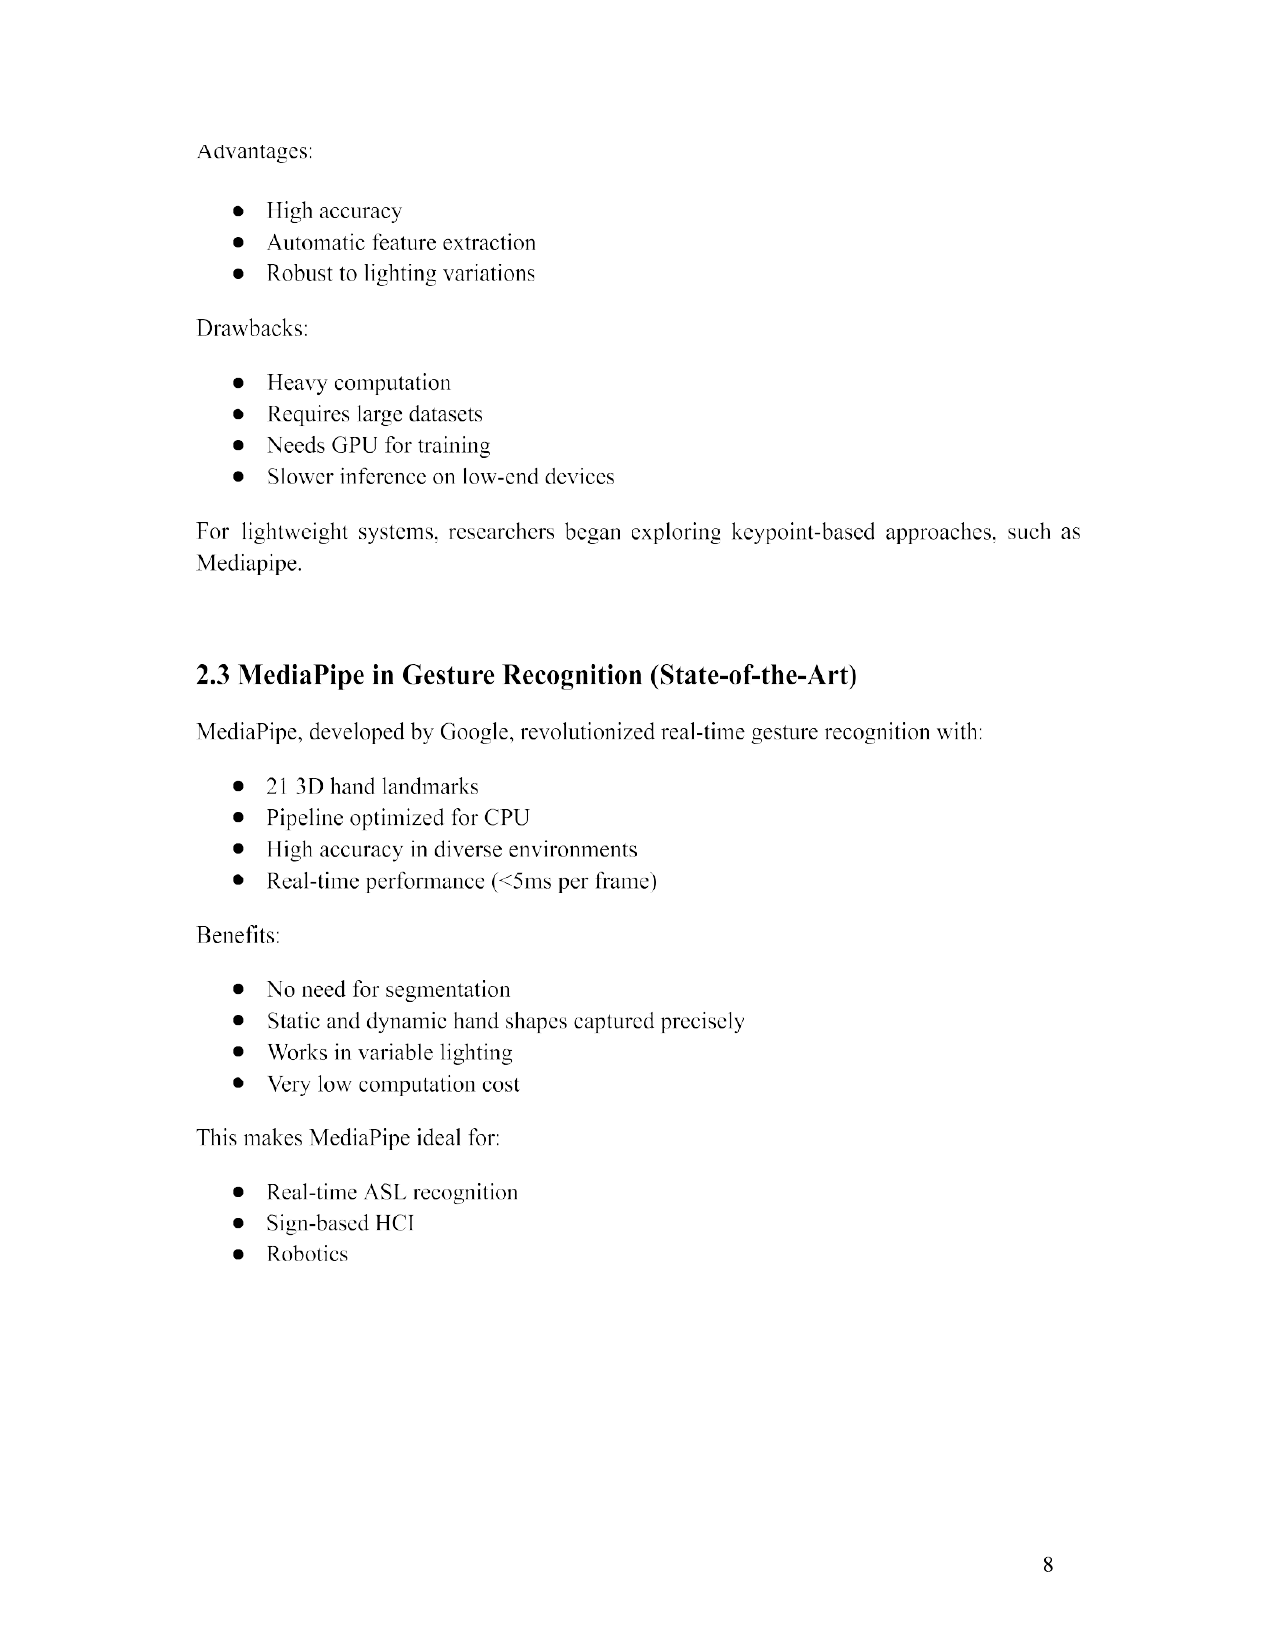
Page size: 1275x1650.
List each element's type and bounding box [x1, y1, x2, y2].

picture [196, 318, 307, 336]
picture [196, 722, 982, 744]
picture [196, 664, 856, 690]
picture [359, 524, 438, 544]
picture [266, 201, 536, 250]
picture [267, 808, 656, 893]
picture [886, 522, 996, 544]
picture [266, 373, 614, 484]
picture [632, 522, 721, 544]
picture [196, 145, 312, 163]
picture [267, 1183, 518, 1261]
picture [448, 522, 554, 539]
picture [731, 522, 875, 544]
picture [267, 777, 478, 794]
picture [1008, 522, 1051, 539]
picture [196, 925, 279, 943]
picture [1061, 527, 1080, 539]
picture [267, 264, 535, 286]
picture [266, 980, 744, 1096]
picture [196, 1128, 499, 1150]
picture [196, 522, 348, 575]
picture [564, 522, 621, 544]
